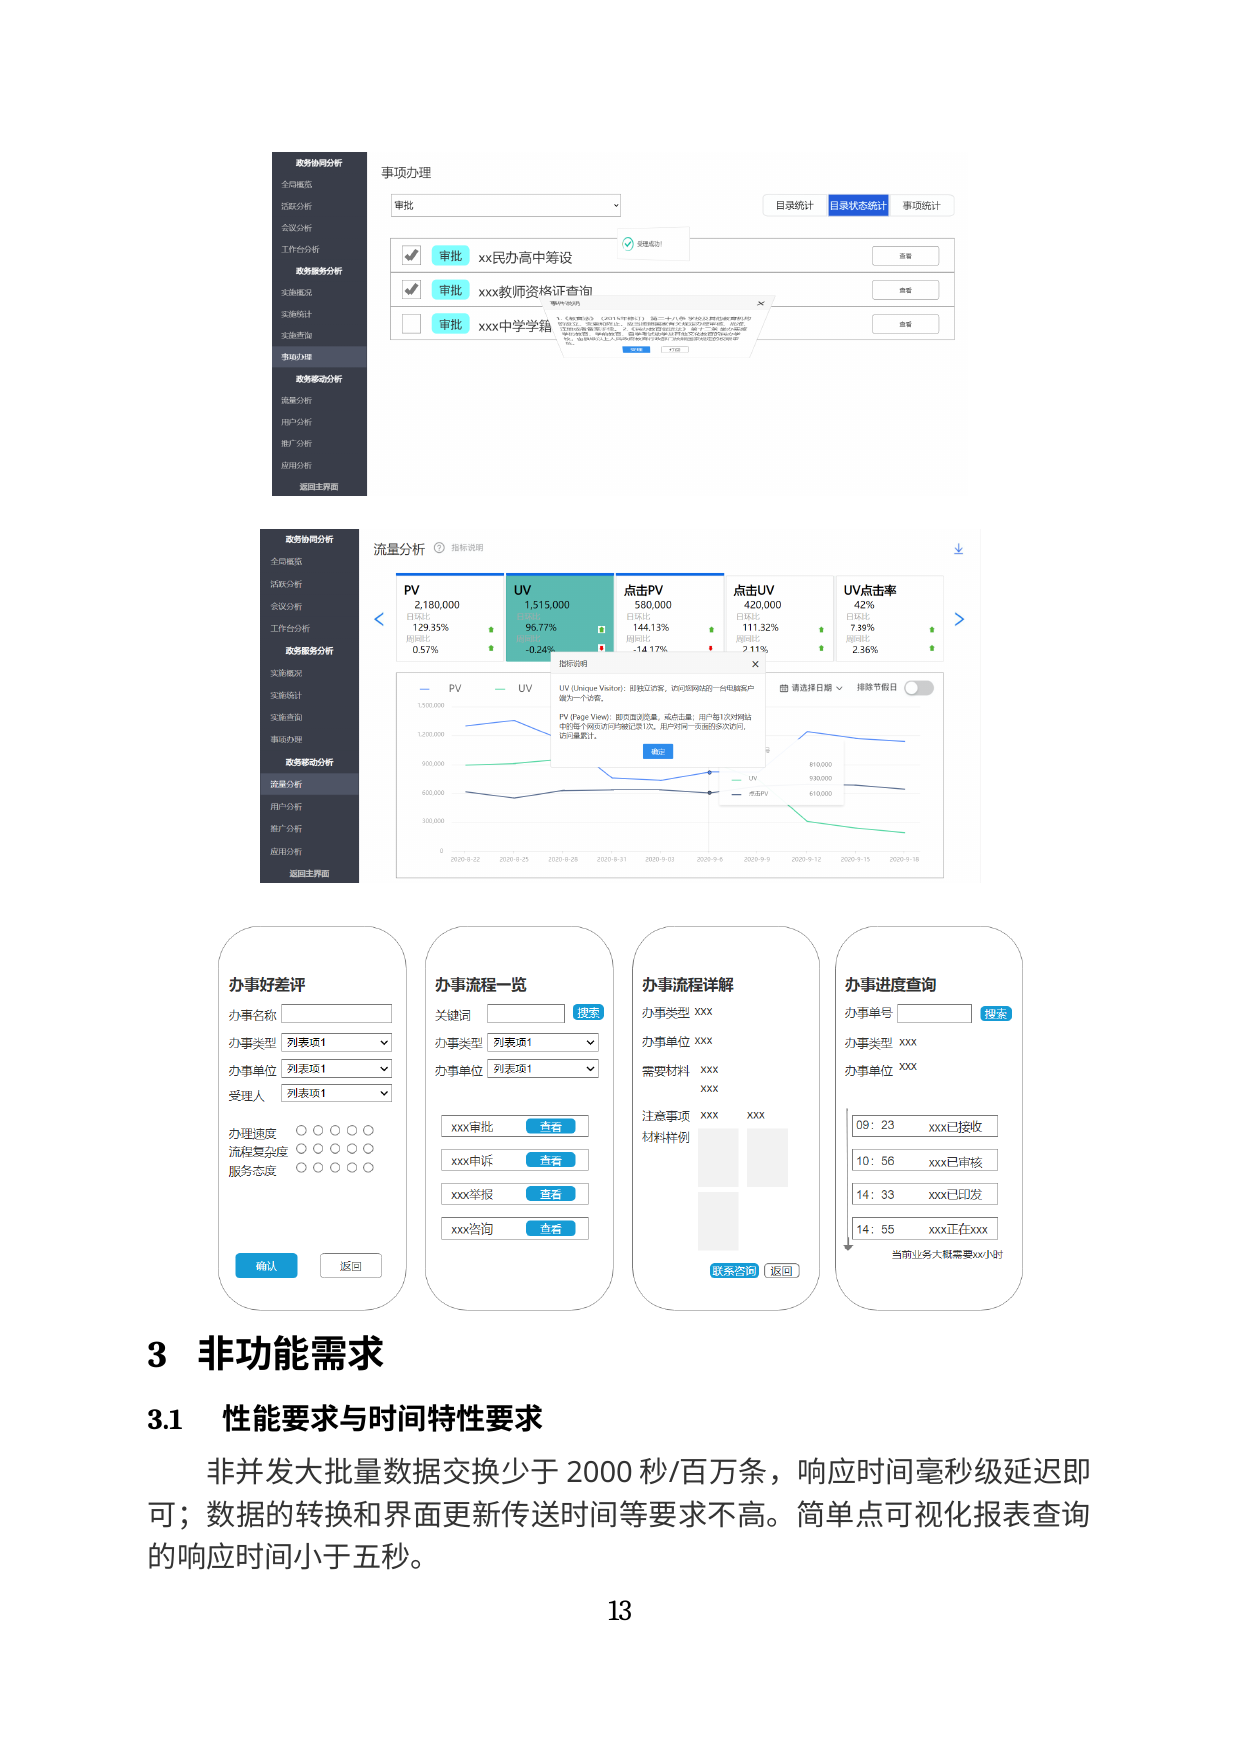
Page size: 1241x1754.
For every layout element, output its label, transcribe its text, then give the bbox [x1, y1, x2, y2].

subtitle 性能要求与时间特性要求 [148, 1384, 1093, 1449]
subtitle 非功能需求 [148, 1319, 1093, 1384]
picture [260, 529, 981, 883]
picture [206, 916, 1035, 1319]
picture [272, 152, 969, 496]
text 非并发大批量数据交换少于2000秒/百万条，响应时间毫秒级延迟即可；数据的转换和界面更新传送时间等要求不高。简单点可视化报表查询的响应时间小于五秒。 [148, 1449, 1093, 1576]
